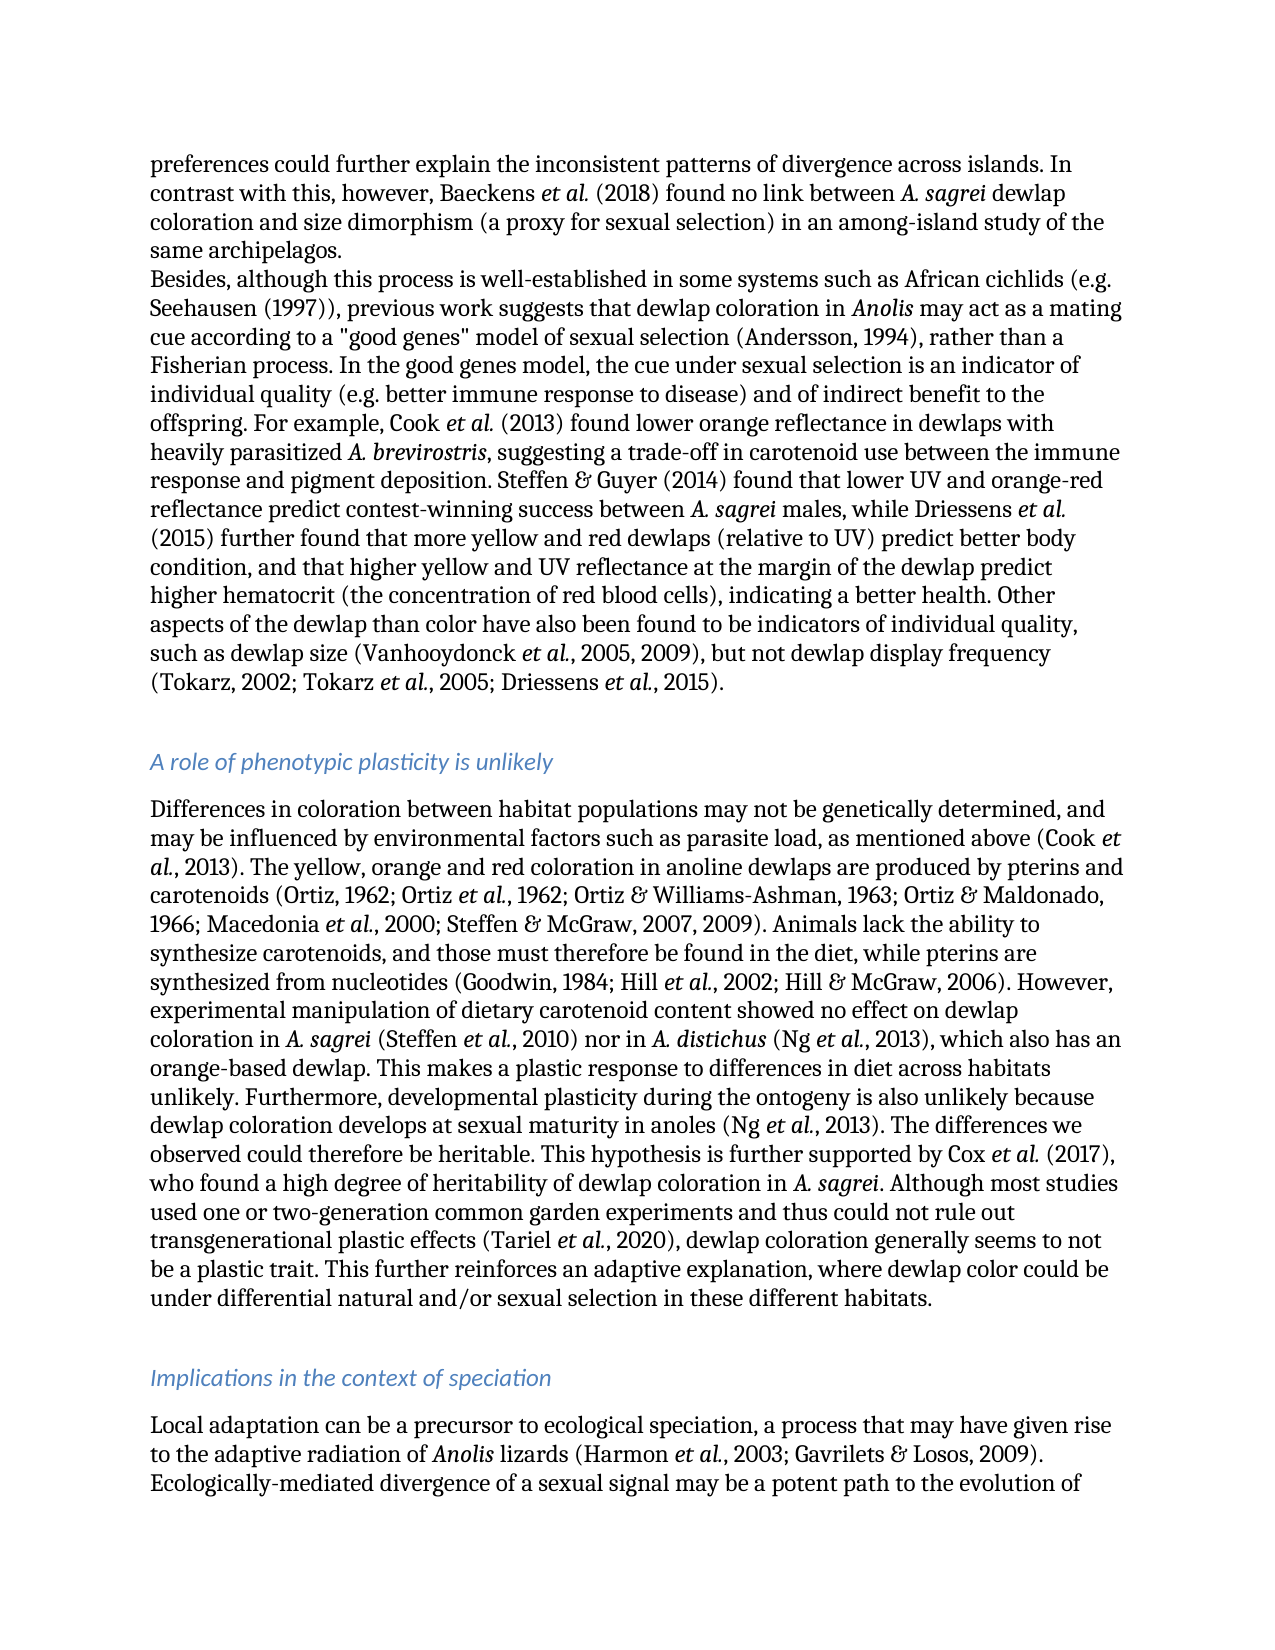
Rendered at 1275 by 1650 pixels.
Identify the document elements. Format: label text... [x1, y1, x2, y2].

subtitle A role of phenotypic plasticity is unlikely [150, 746, 1125, 776]
subtitle Implications in the context of speciation [150, 1362, 1125, 1393]
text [150, 1411, 1125, 1498]
text Differences in coloration between habitat populations may not be genetically determined, and may be influenced by environmental factors such as parasite load, as mentioned above (Cook et al., 2013). The yellow, orange and red coloration in anoline dewlaps are produced by pterins and carotenoids (Ortiz, 1962; Ortiz et al., 1962; Ortiz & Williams-Ashman, 1963; Ortiz & Maldonado, 1966; Macedonia et al., 2000; Steffen & McGraw, 2007, 2009). Animals lack the ability to synthesize carotenoids, and those must therefore be found in the diet, while pterins are synthesized from nucleotides (Goodwin, 1984; Hill et al., 2002; Hill & McGraw, 2006). However, experimental manipulation of dietary carotenoid content showed no effect on dewlap coloration in A. sagrei (Steffen et al., 2010) nor in A. distichus (Ng et al., 2013), which also has an orange-based dewlap. This makes a plastic response to differences in diet across habitats unlikely. Furthermore, developmental plasticity during the ontogeny is also unlikely because dewlap coloration develops at sexual maturity in anoles (Ng et al., 2013). The differences we observed could therefore be heritable. This hypothesis is further supported by Cox et al. (2017), who found a high degree of heritability of dewlap coloration in A. sagrei. Although most studies used one or two-generation common garden experiments and thus could not rule out transgenerational plastic effects (Tariel et al., 2020), dewlap coloration generally seems to not be a plastic trait. This further reinforces an adaptive explanation, where dewlap color could be under differential natural and/or sexual selection in these different habitats. [150, 795, 1125, 1341]
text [150, 150, 1125, 725]
